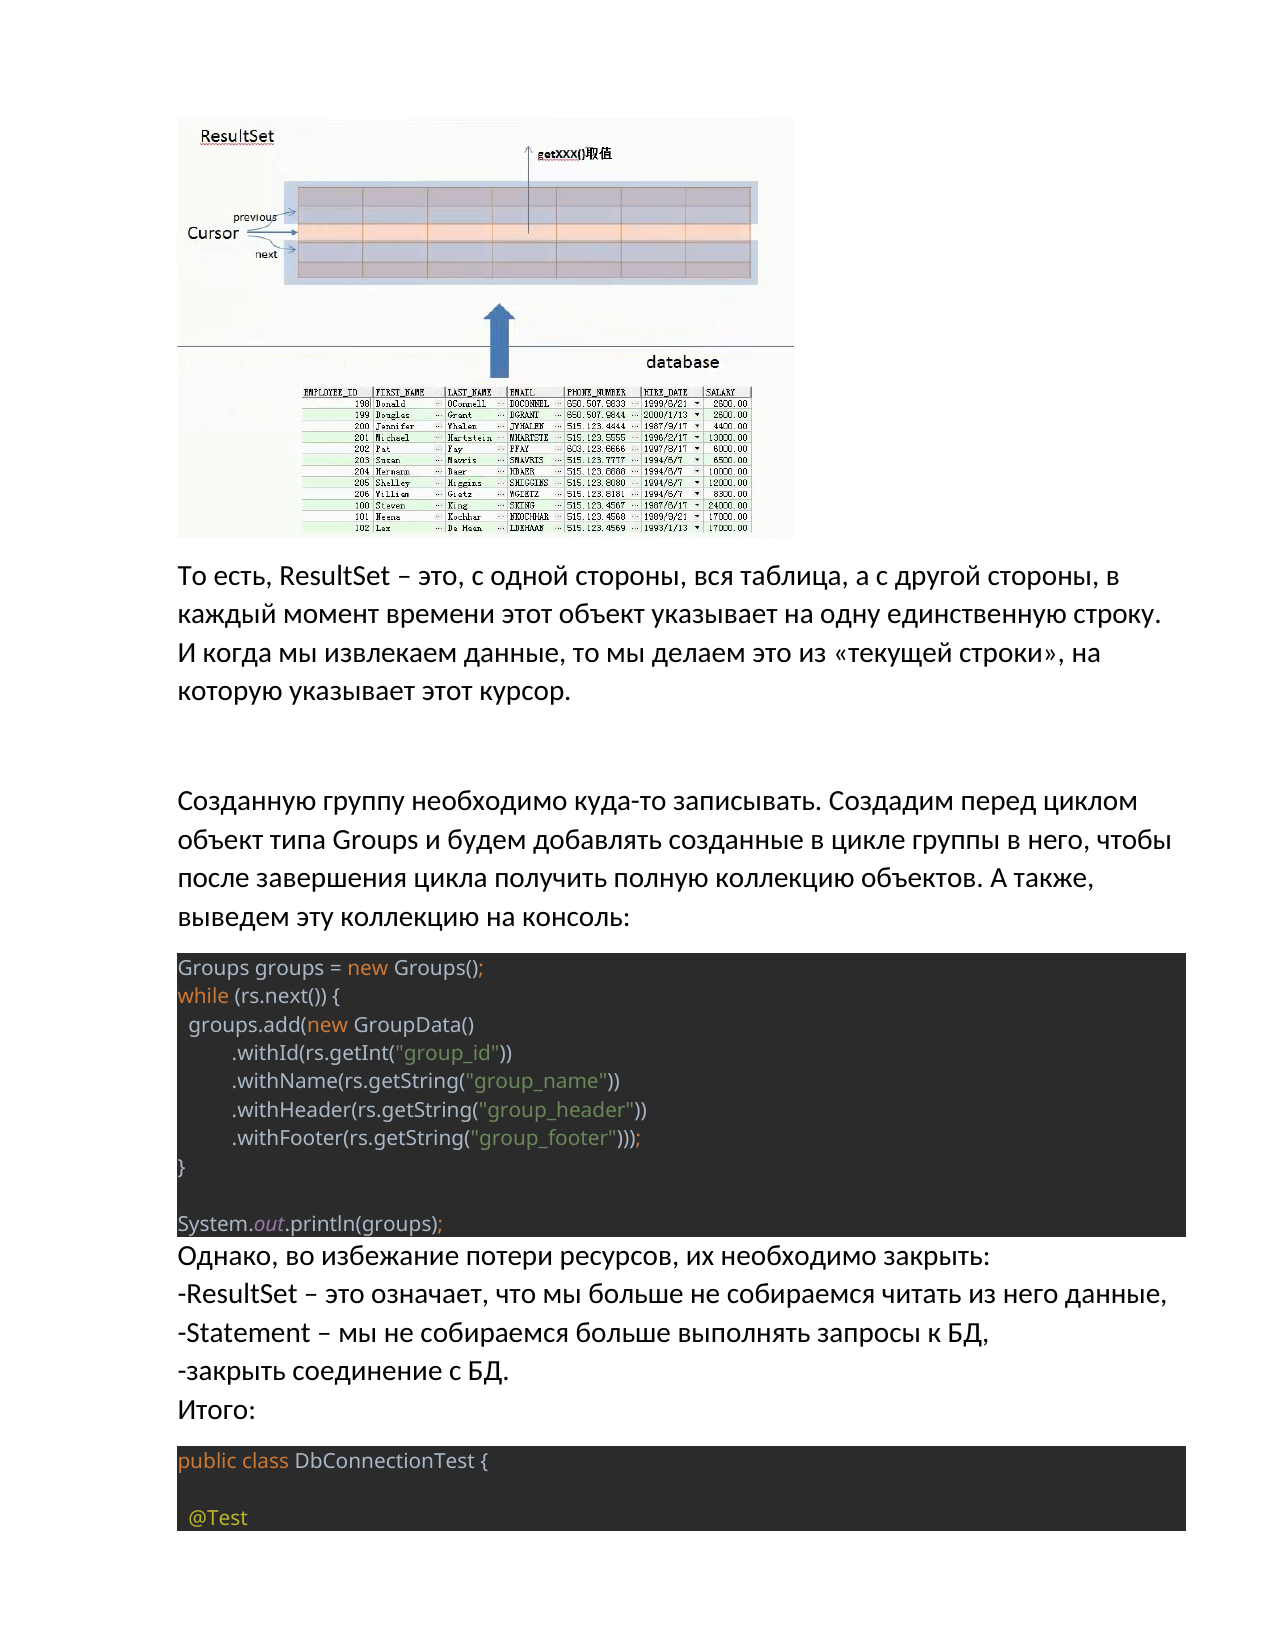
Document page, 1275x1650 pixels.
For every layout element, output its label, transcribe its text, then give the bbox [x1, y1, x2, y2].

text То есть, ResultSet – это, с одной стороны, вся таблица, а с другой стороны, в каждый момент времени этот объект указывает на одну единственную строку. И когда мы извлекаем данные, то мы делаем это из «текущей строки», на которую указывает этот курсор. [177, 557, 1186, 708]
picture [177, 118, 794, 538]
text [177, 1446, 1186, 1531]
text Однако, во избежание потери ресурсов, их необходимо закрыть: -ResultSet – это означает, что мы больше не собираемся читать из него данные, -Statement – мы не собираемся больше выполнять запросы к БД, -закрыть соединение с БД. Итого: [177, 1237, 1186, 1427]
text Созданную группу необходимо куда-то записывать. Создадим перед циклом объект типа Groups и будем добавлять созданные в цикле группы в него, чтобы после завершения цикла получить полную коллекцию объектов. А также, выведем эту коллекцию на консоль: [177, 782, 1186, 933]
text Groups groups = new Groups(); while (rs.next()) { groups.add(new GroupData() .withId(rs.getInt("group_id")) .withName(rs.getString("group_name")) .withHeader(rs.getString("group_header")) .withFooter(rs.getString("group_footer"))); } System.out.println(groups); [177, 953, 1186, 1237]
